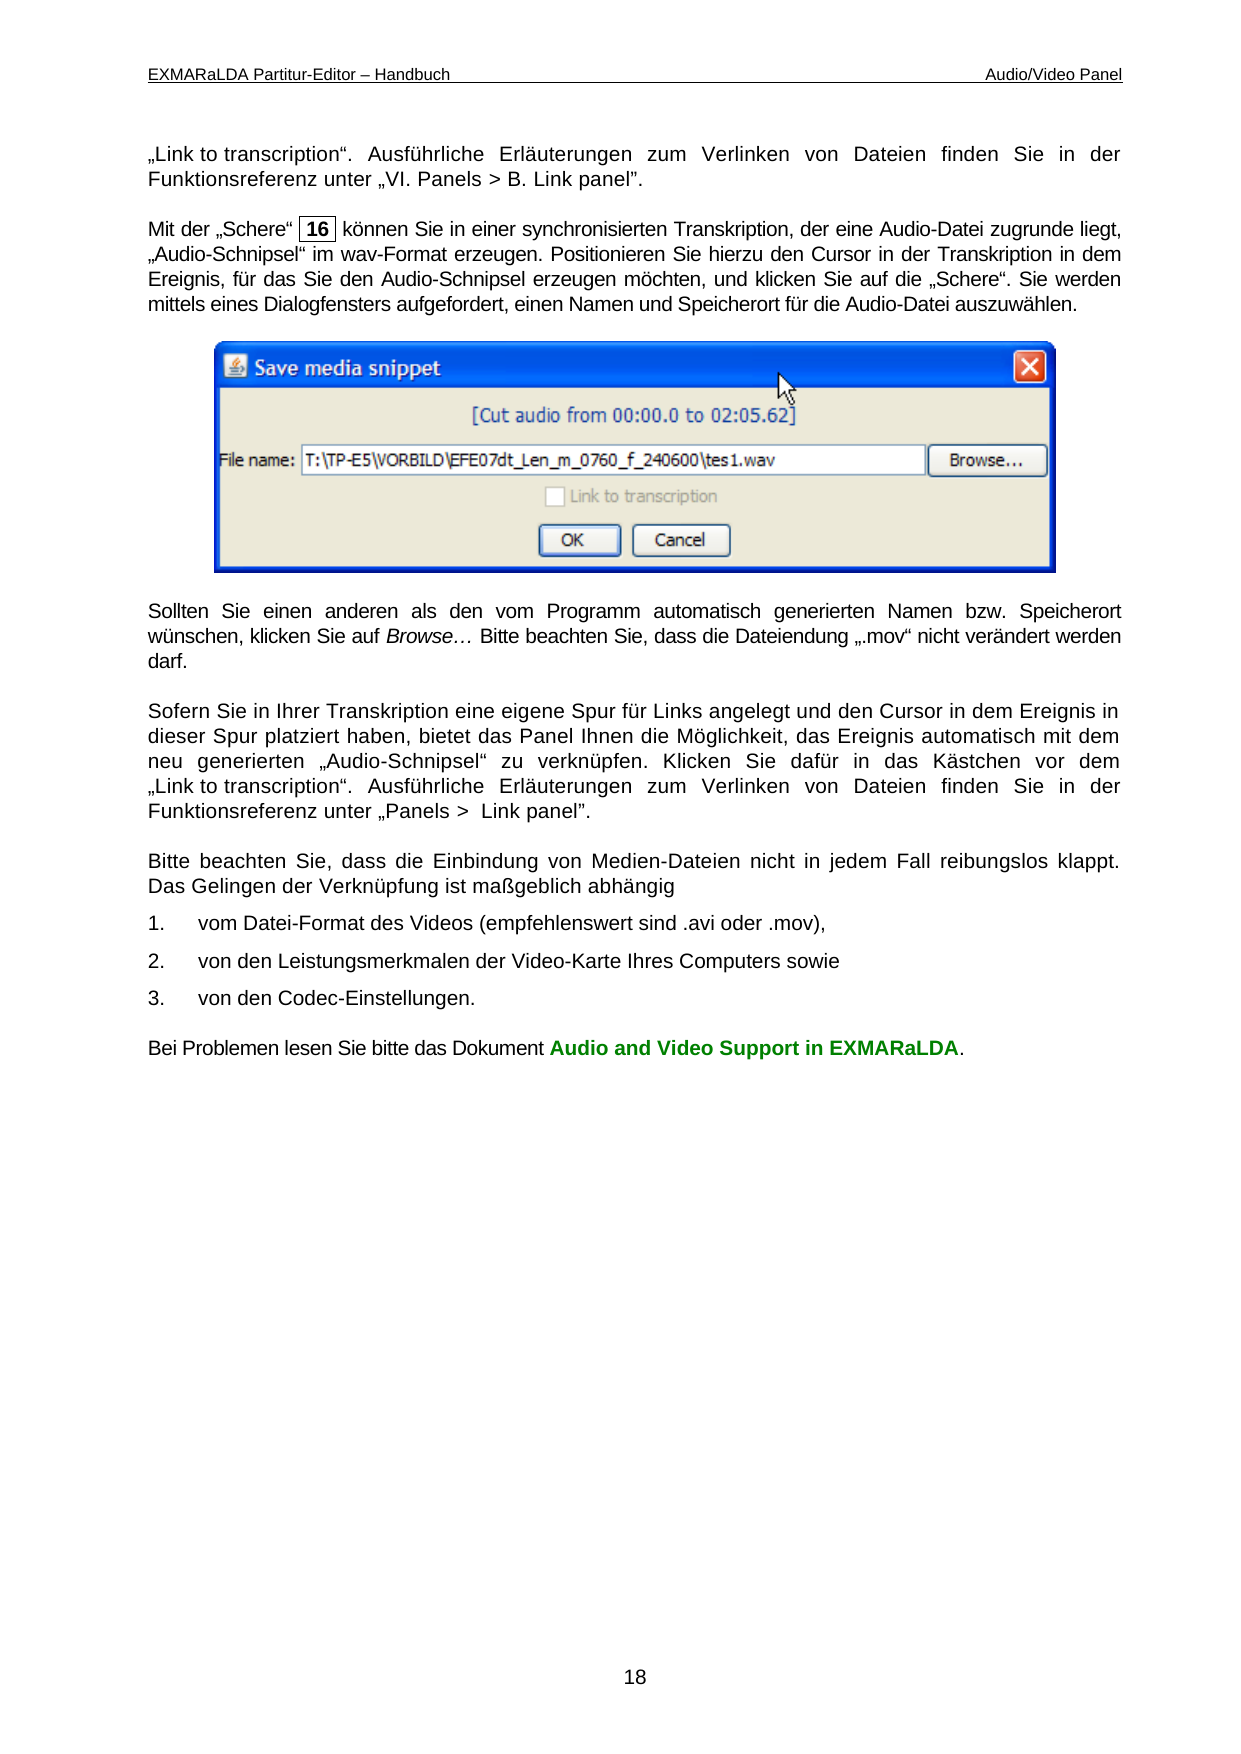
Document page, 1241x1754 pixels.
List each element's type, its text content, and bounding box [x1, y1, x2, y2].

text Sollten Sie einen anderen als den vom Programm automatisch generierten Namen bzw. Speicherort wünschen, klicken Sie auf Browse… Bitte beachten Sie, dass die Dateiendung „.mov“ nicht verändert werden darf. [148, 598, 1122, 673]
text Bei Problemen lesen Sie bitte das Dokument Audio and Video Support in EXMARaLDA. [148, 1036, 1122, 1061]
list von den Codec-Einstellungen. [148, 986, 1122, 1011]
picture [214, 341, 1056, 573]
text Mit der „Schere“ 16 können Sie in einer synchronisierten Transkription, der eine Audio-Datei zugrunde liegt, „Audio-Schnipsel“ im wav-Format erzeugen. Positionieren Sie hierzu den Cursor in der Transkription in dem Ereignis, für das Sie den Audio-Schnipsel erzeugen möchten, und klicken Sie auf die „Schere“. Sie werden mittels eines Dialogfensters aufgefordert, einen Namen und Speicherort für die Audio-Datei auszuwählen. [148, 217, 1122, 317]
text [148, 142, 1122, 192]
text Sofern Sie in Ihrer Transkription eine eigene Spur für Links angelegt und den Cursor in dem Ereignis in dieser Spur platziert haben, bietet das Panel Ihnen die Möglichkeit, das Ereignis automatisch mit dem neu generierten „Audio-Schnipsel“ zu verknüpfen. Klicken Sie dafür in das Kästchen vor dem „Link to transcription“. Ausführliche Erläuterungen zum Verlinken von Dateien finden Sie in der Funktionsreferenz unter „Panels > Link panel”. [148, 698, 1122, 823]
list vom Datei-Format des Videos (empfehlenswert sind .avi oder .mov), [148, 911, 1122, 936]
list von den Leistungsmerkmalen der Video-Karte Ihres Computers sowie [148, 948, 1122, 973]
text Bitte beachten Sie, dass die Einbindung von Medien-Dateien nicht in jedem Fall reibungslos klappt. Das Gelingen der Verknüpfung ist maßgeblich abhängig [148, 848, 1122, 898]
